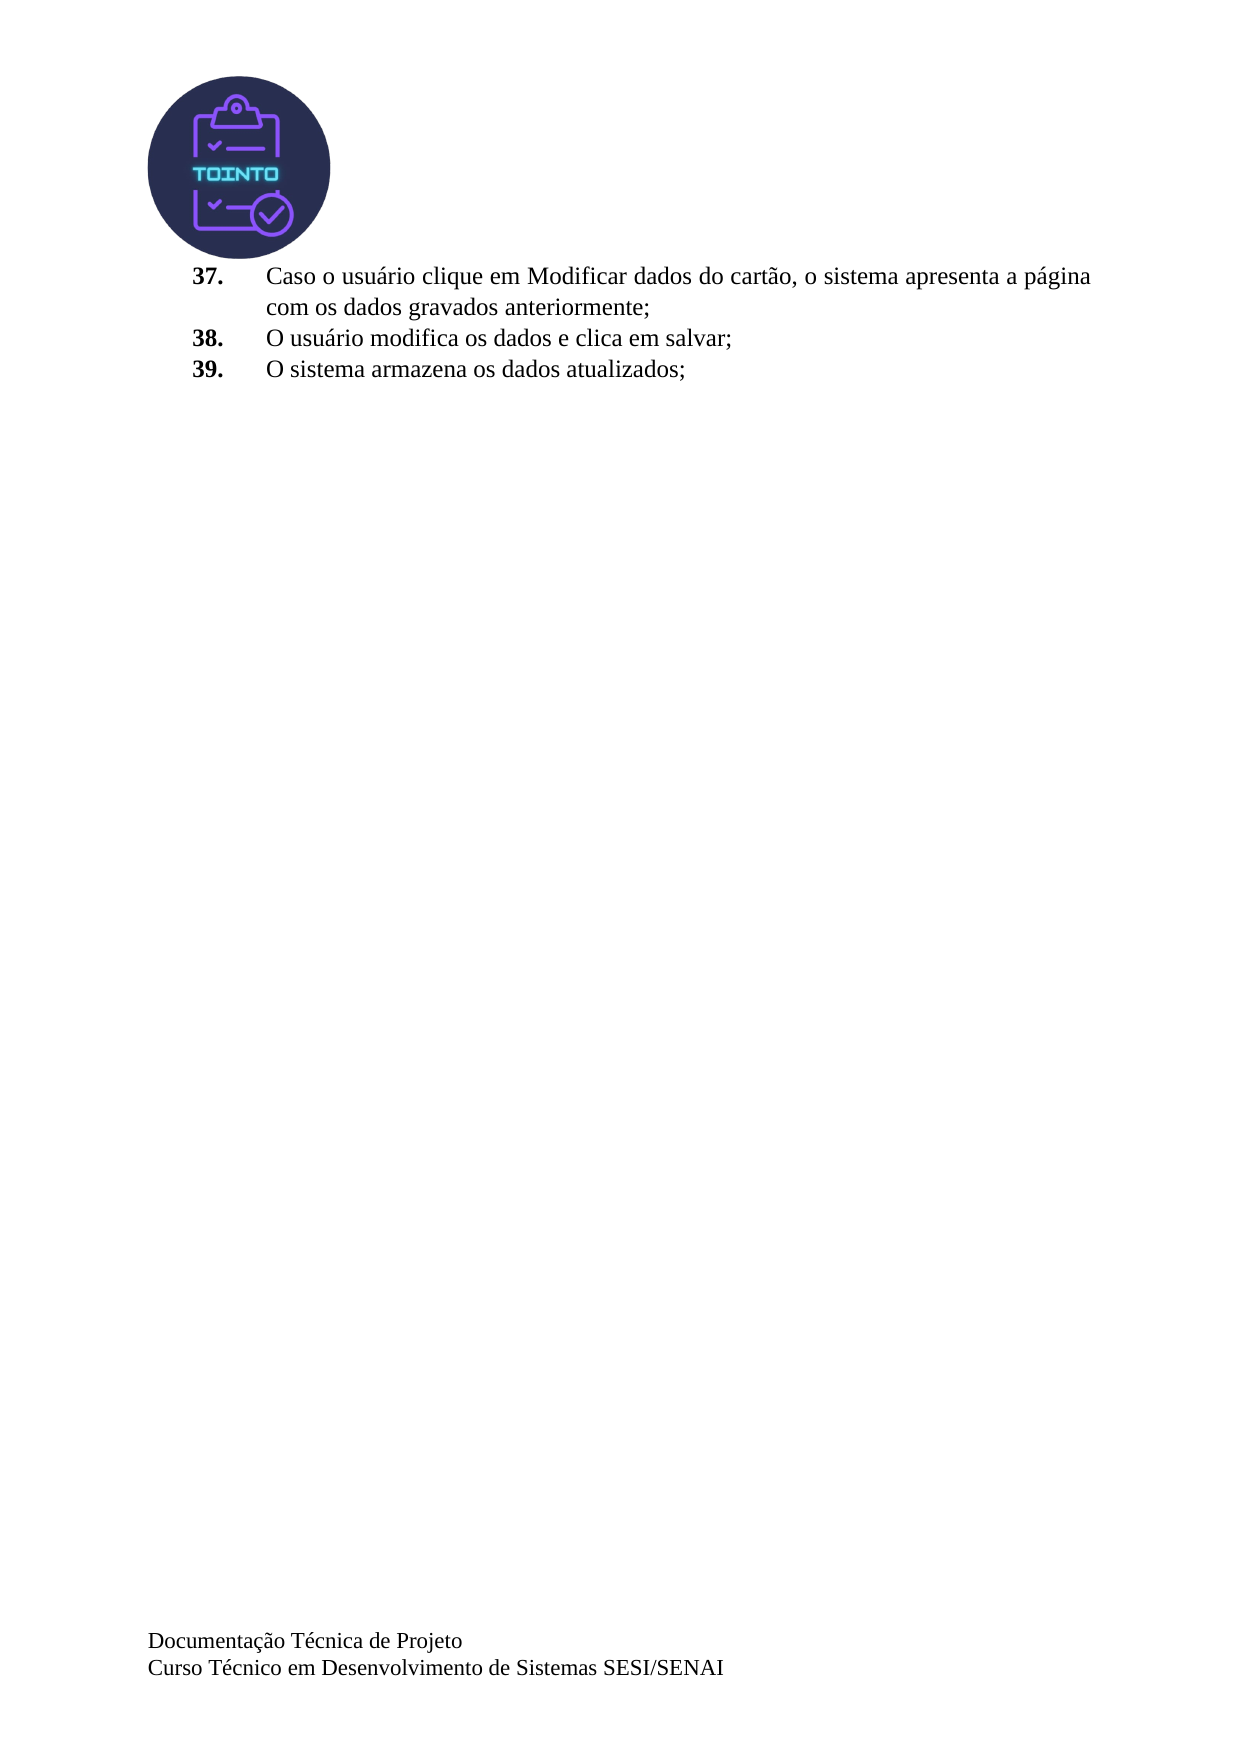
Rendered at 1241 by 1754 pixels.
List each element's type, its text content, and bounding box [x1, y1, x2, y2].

list O usuário modifica os dados e clica em salvar; [192, 323, 1092, 352]
list Caso o usuário clique em Modificar dados do cartão, o sistema apresenta a página com os dados gravados anteriormente; [192, 261, 1092, 321]
picture [147, 73, 336, 262]
list O sistema armazena os dados atualizados; [192, 354, 1092, 383]
